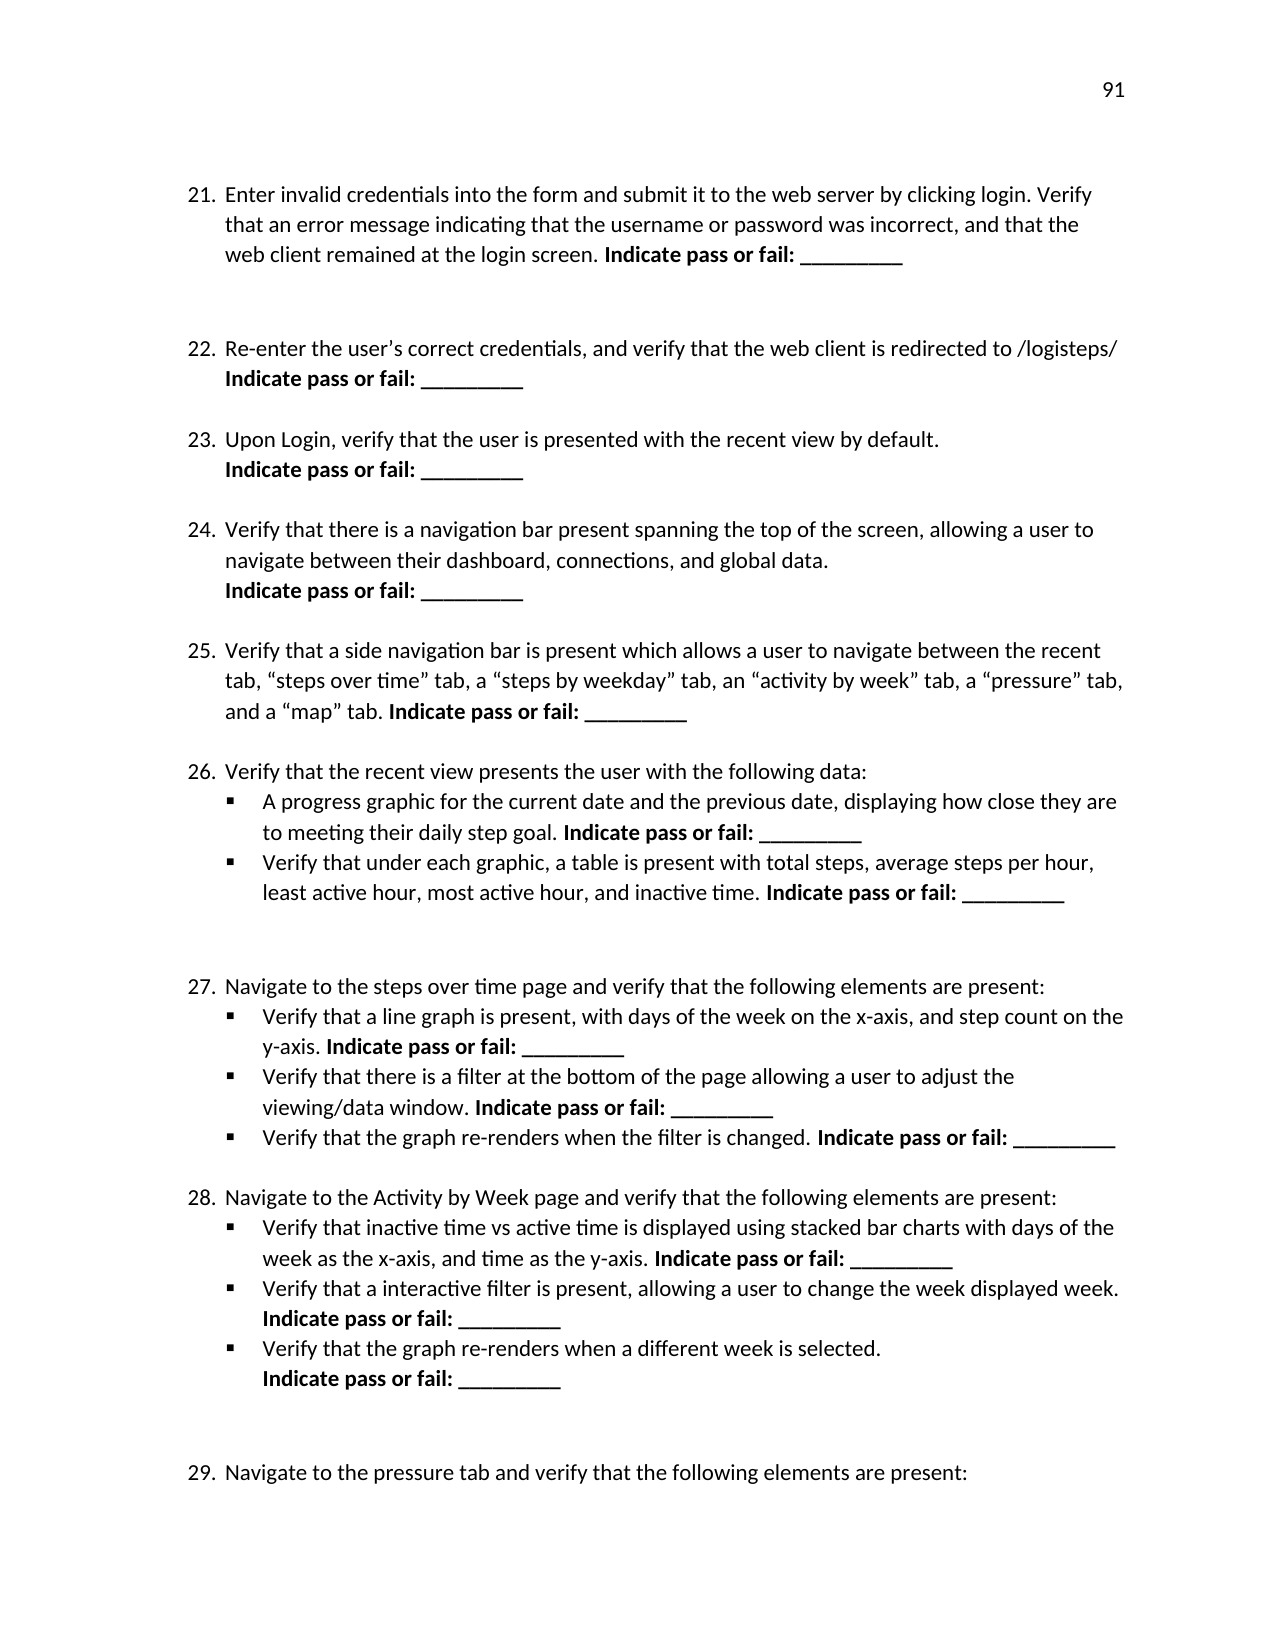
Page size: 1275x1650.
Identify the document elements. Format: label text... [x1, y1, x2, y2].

list Verify that a side navigation bar is present which allows a user to navigate between the recent tab, “steps over time” tab, a “steps by weekday” tab, an “activity by week” tab, a “pressure” tab, and a “map” tab. Indicate pass or fail: _________ [187, 636, 1125, 725]
list Navigate to the steps over time page and verify that the following elements are present: [187, 972, 1125, 1000]
list Re-enter the user’s correct credentials, and verify that the web client is redirected to /logisteps/ Indicate pass or fail: _________ [187, 334, 1125, 393]
list Upon Login, verify that the user is presented with the recent view by default. Indicate pass or fail: _________ [187, 425, 1125, 483]
list A progress graphic for the current date and the previous date, displaying how close they are to meeting their daily step goal. Indicate pass or fail: _________ [225, 787, 1125, 846]
list Verify that inactive time vs active time is displayed using stacked bar charts with days of the week as the x-axis, and time as the y-axis. Indicate pass or fail: _________ [225, 1213, 1125, 1272]
list Verify that the graph re-renders when a different week is selected. Indicate pass or fail: _________ [225, 1334, 1125, 1393]
list Verify that under each graphic, a table is present with total steps, average steps per hour, least active hour, most active hour, and inactive time. Indicate pass or fail: _________ [225, 848, 1125, 906]
list Verify that a line graph is present, with days of the week on the x-axis, and step count on the y-axis. Indicate pass or fail: _________ [225, 1002, 1125, 1060]
list Verify that a interactive filter is present, allowing a user to change the week displayed week. Indicate pass or fail: _________ [225, 1274, 1125, 1332]
list Verify that the recent view presents the user with the following data: [187, 757, 1125, 785]
list Navigate to the pressure tab and verify that the following elements are present: [187, 1458, 1125, 1486]
list Verify that there is a navigation bar present spanning the top of the screen, allowing a user to navigate between their dashboard, connections, and global data. Indicate pass or fail: _________ [187, 516, 1125, 604]
list Enter invalid credentials into the form and submit it to the web server by clicking login. Verify that an error message indicating that the username or password was incorrect, and that the web client remained at the login screen. Indicate pass or fail: _________ [187, 180, 1125, 269]
list Verify that there is a filter at the bottom of the page allowing a user to adjust the viewing/data window. Indicate pass or fail: _________ [225, 1062, 1125, 1121]
list Verify that the graph re-renders when the filter is changed. Indicate pass or fail: _________ [225, 1123, 1125, 1151]
list Navigate to the Activity by Week page and verify that the following elements are present: [187, 1183, 1125, 1211]
